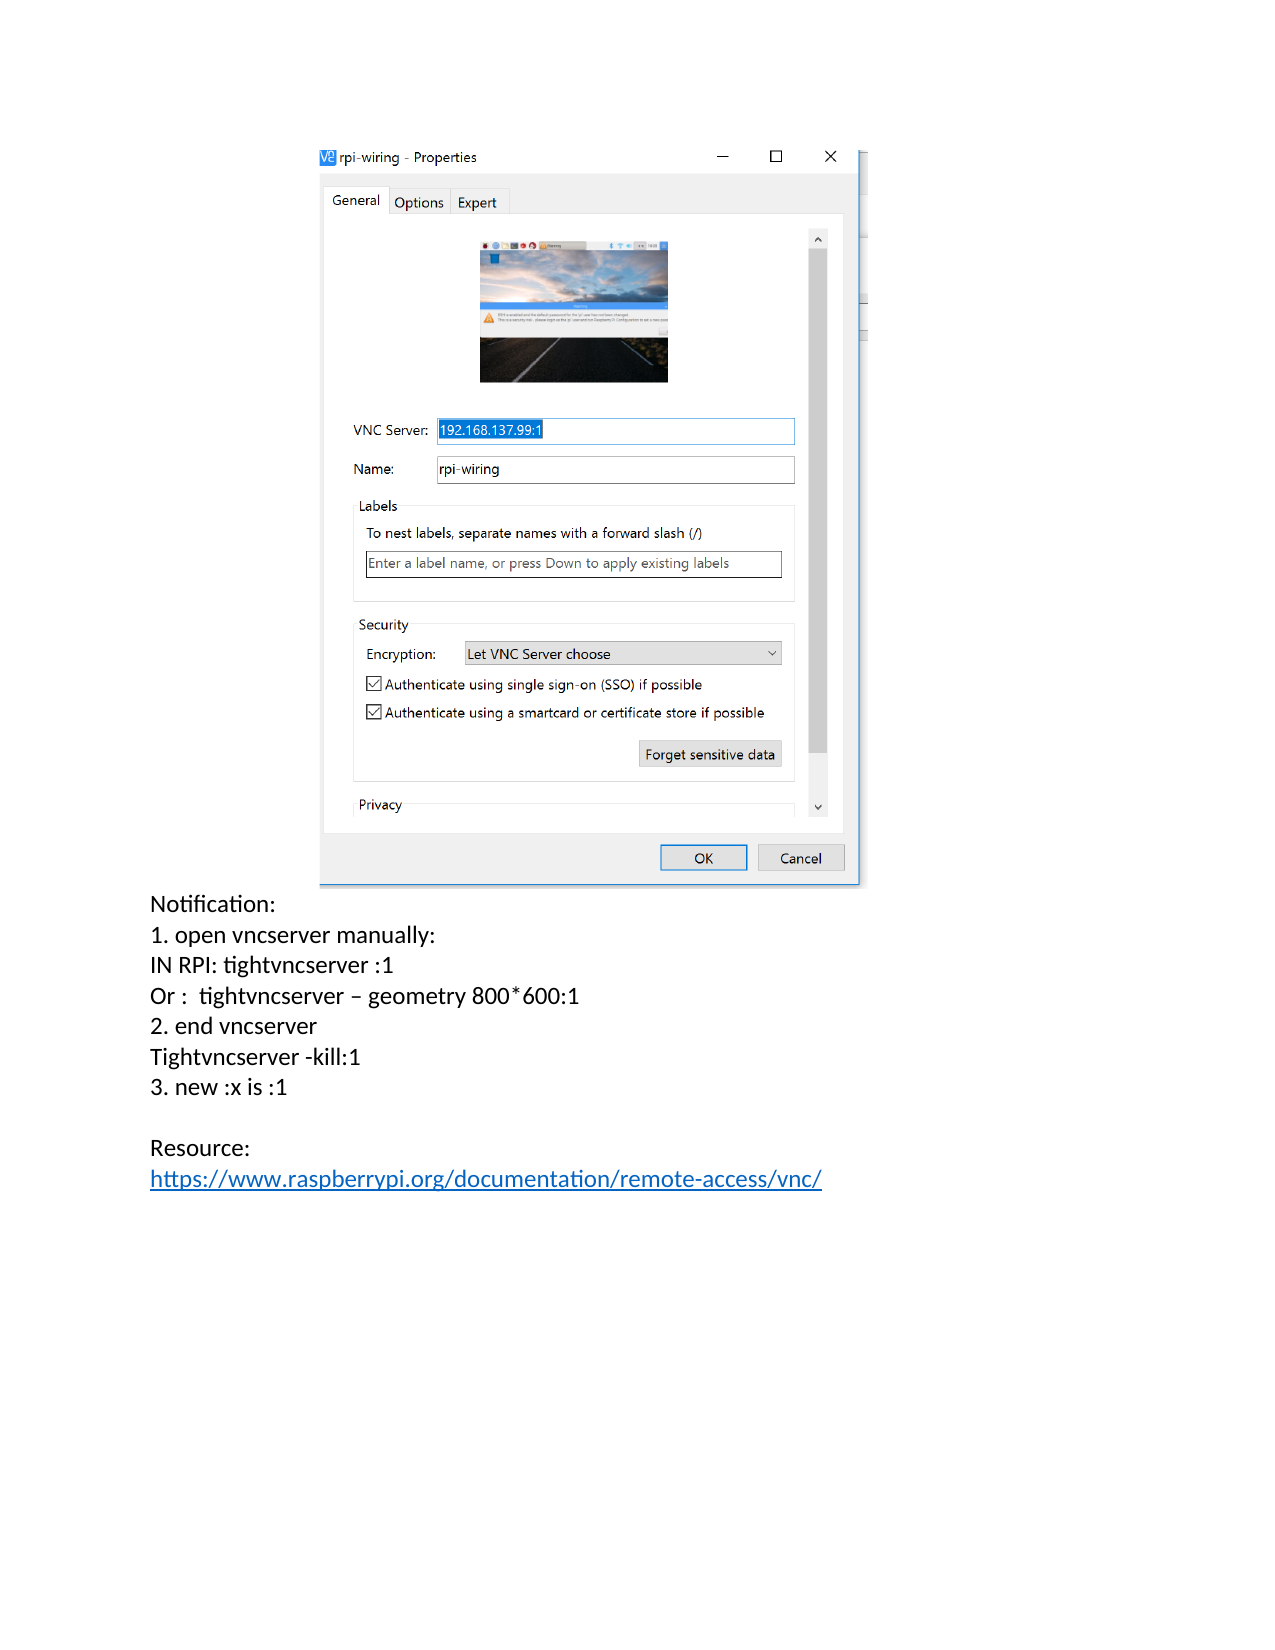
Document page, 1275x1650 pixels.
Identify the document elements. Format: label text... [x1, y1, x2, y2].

text 3. new :x is :1 [150, 1072, 1125, 1102]
text IN RPI: tightvncserver :1 [150, 949, 1125, 980]
text 1. open vncserver manually: [150, 919, 1125, 949]
text Tightvncserver -kill:1 [150, 1041, 1125, 1072]
text 2. end vncserver [150, 1011, 1125, 1041]
text https://www.raspberrypi.org/documentation/remote-access/vnc/ [150, 1163, 1125, 1194]
text Resource: [150, 1133, 1125, 1163]
text Or : tightvncserver – geometry 800*600:1 [150, 980, 1125, 1011]
picture [319, 150, 868, 889]
